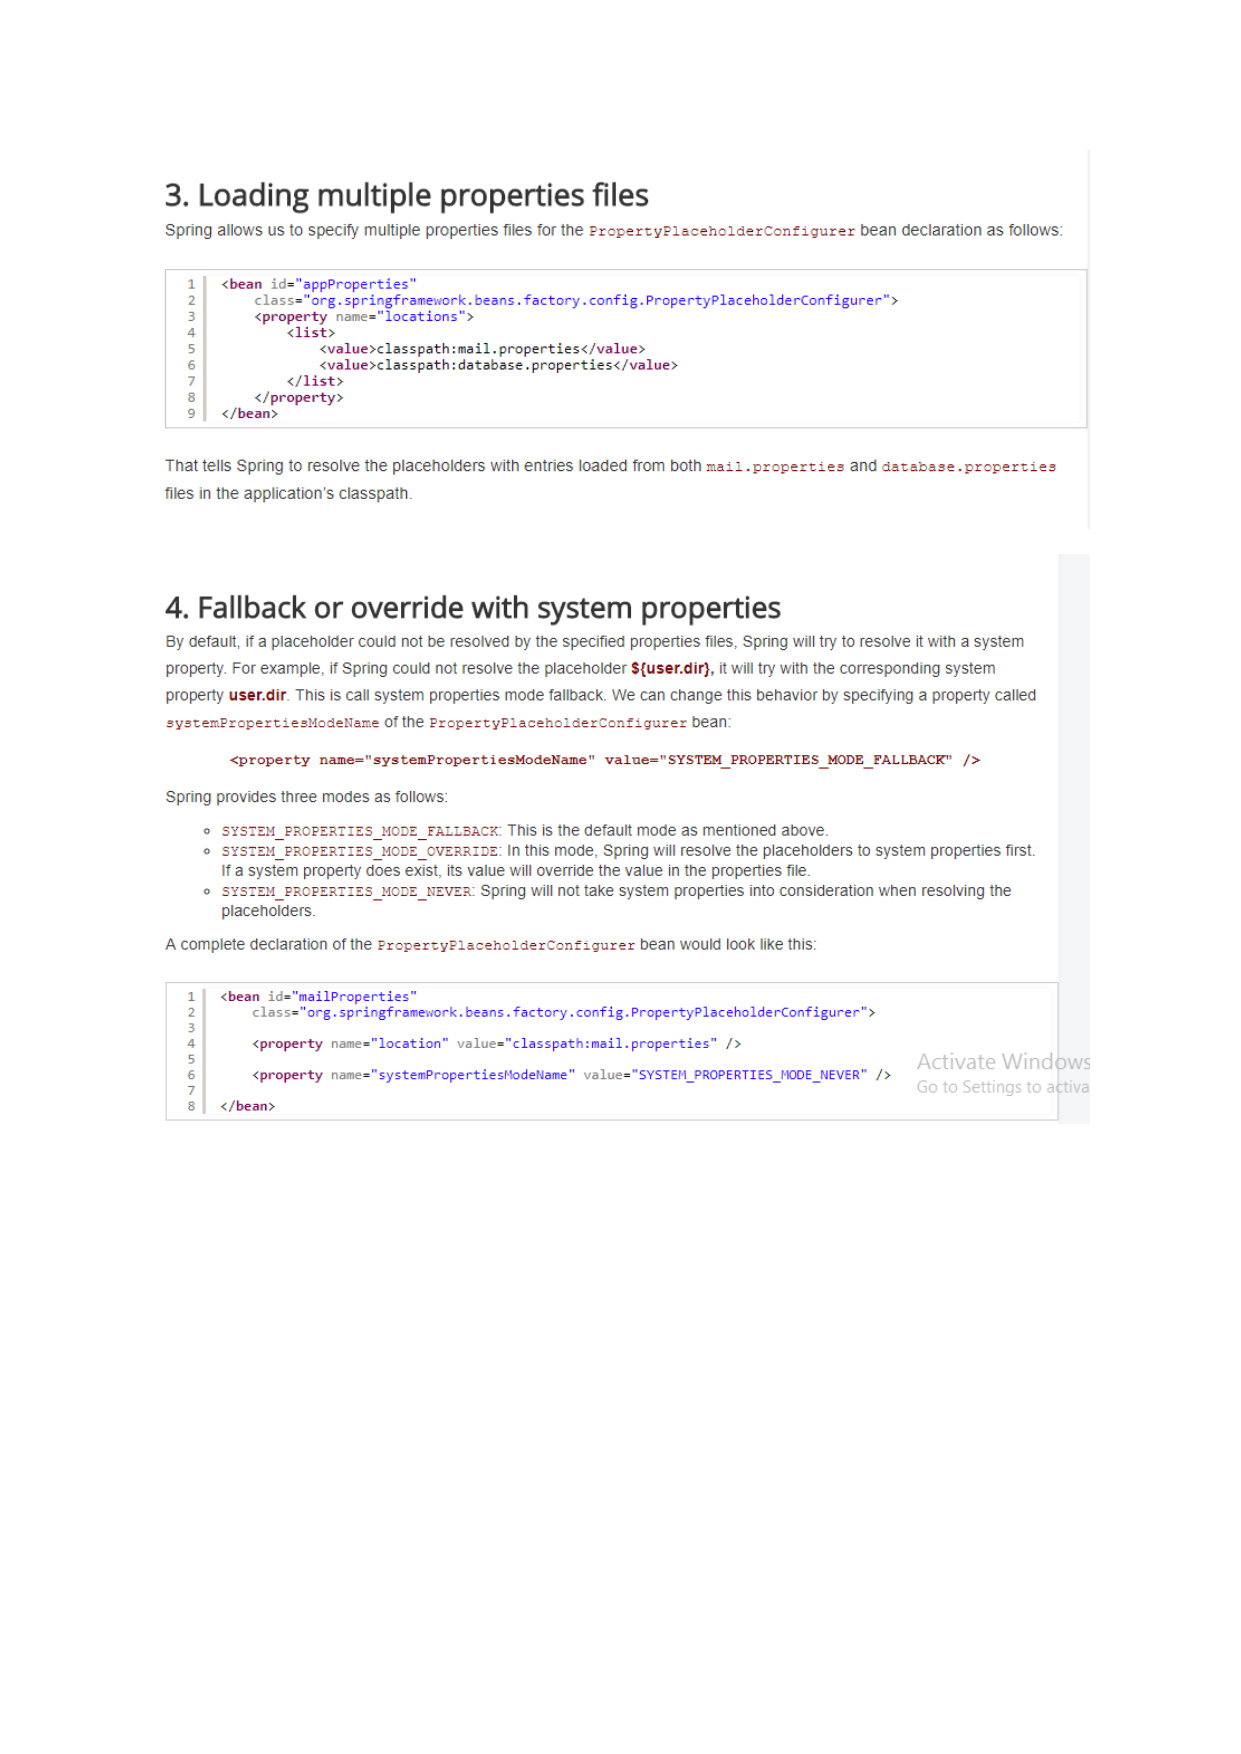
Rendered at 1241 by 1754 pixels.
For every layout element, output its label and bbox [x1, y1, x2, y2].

picture [150, 150, 1091, 529]
picture [150, 554, 1091, 1124]
